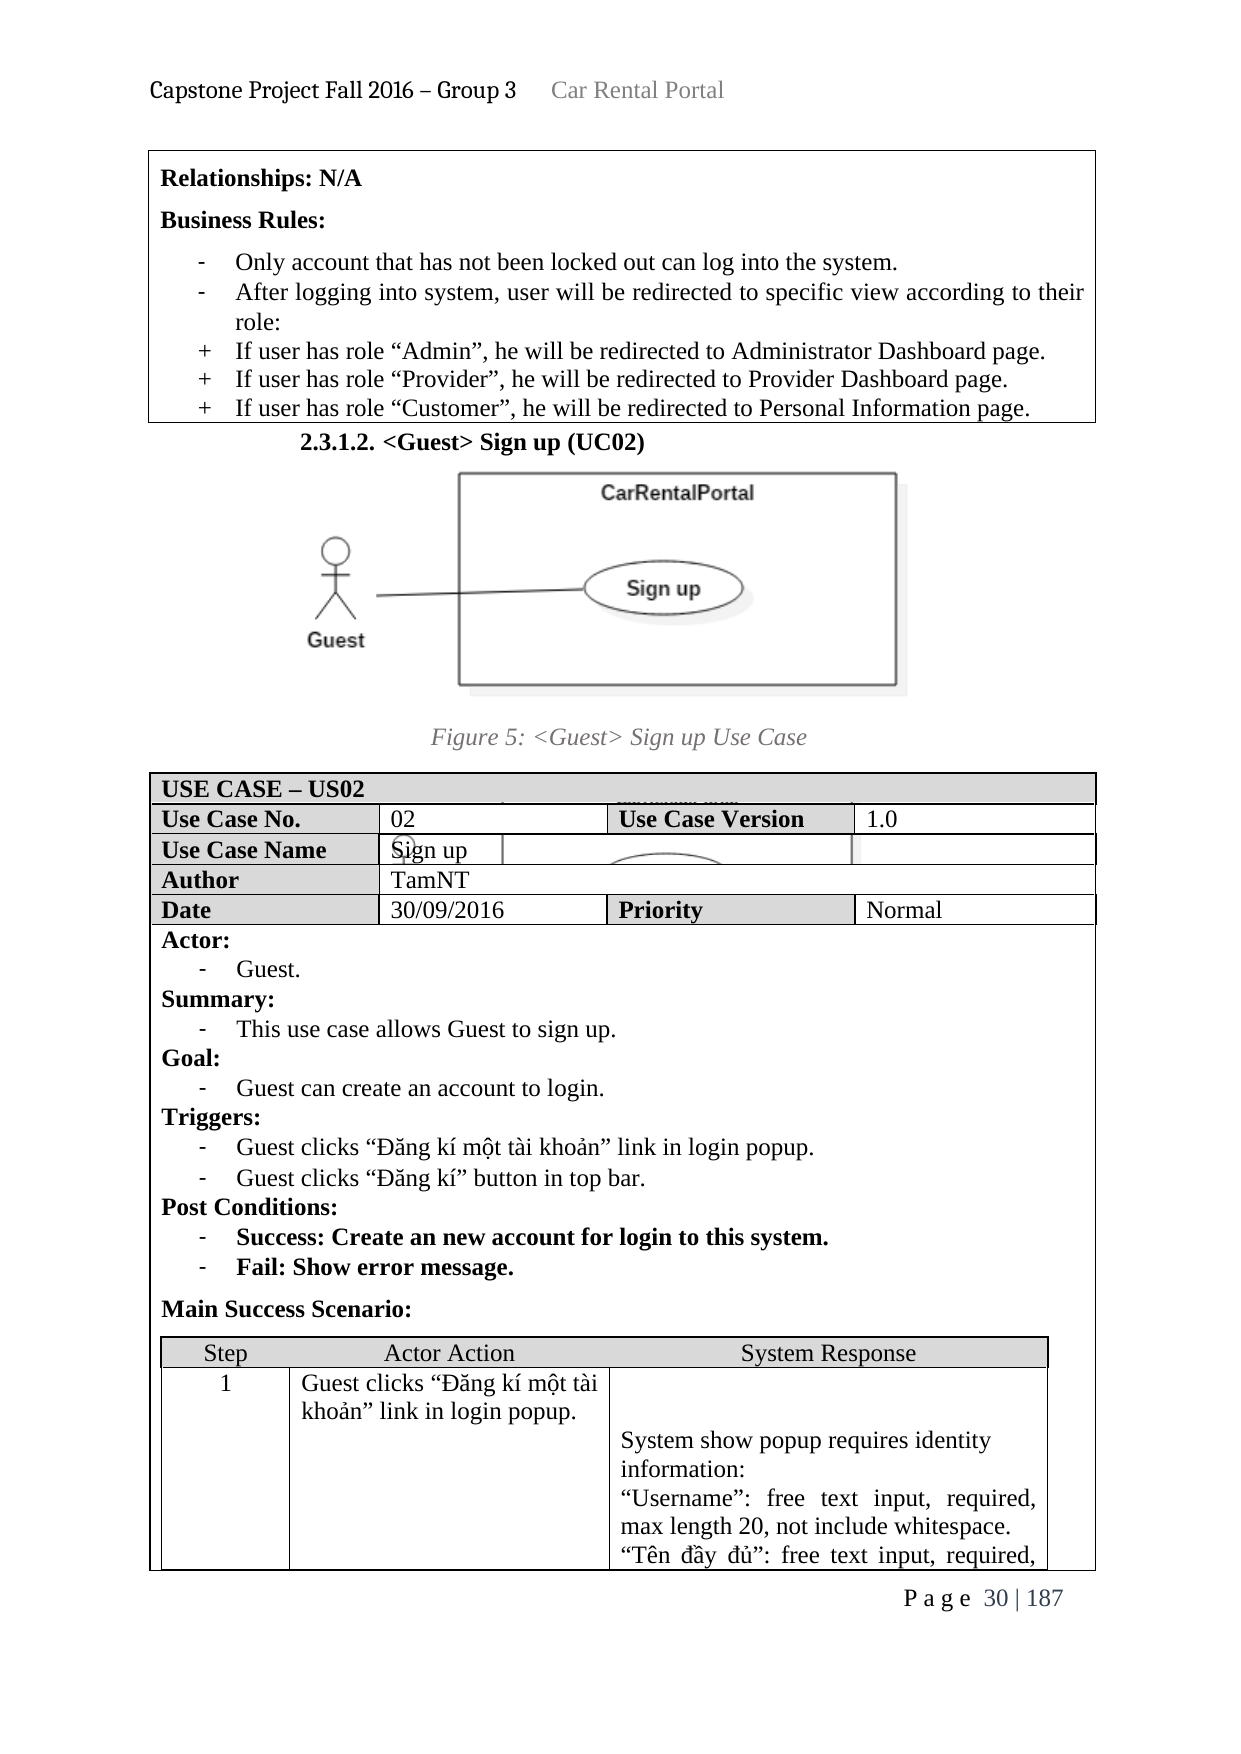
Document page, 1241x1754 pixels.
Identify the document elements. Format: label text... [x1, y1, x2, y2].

table_cell Date [151, 895, 378, 924]
picture [281, 458, 959, 703]
table_cell TamNT [380, 864, 1095, 894]
table_cell 1.0 [855, 803, 1095, 833]
table_cell Use Case No. [151, 804, 379, 833]
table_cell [149, 151, 1095, 422]
text Figure 5: <Guest> Sign up Use Case [150, 722, 1090, 751]
table_header USE CASE – US02 [151, 774, 1095, 802]
table_cell Author [151, 865, 379, 894]
table_cell 02 [380, 805, 607, 833]
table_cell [151, 924, 1095, 1570]
table_cell Use Case Version [608, 805, 854, 833]
table_cell Use Case Name [151, 834, 378, 864]
subtitle <Guest> Sign up (UC02) [300, 427, 1090, 456]
table_cell Priority [608, 895, 854, 924]
table_cell Normal [856, 894, 1095, 924]
table_cell 30/09/2016 [380, 895, 606, 924]
table_cell Sign up [380, 833, 1095, 864]
